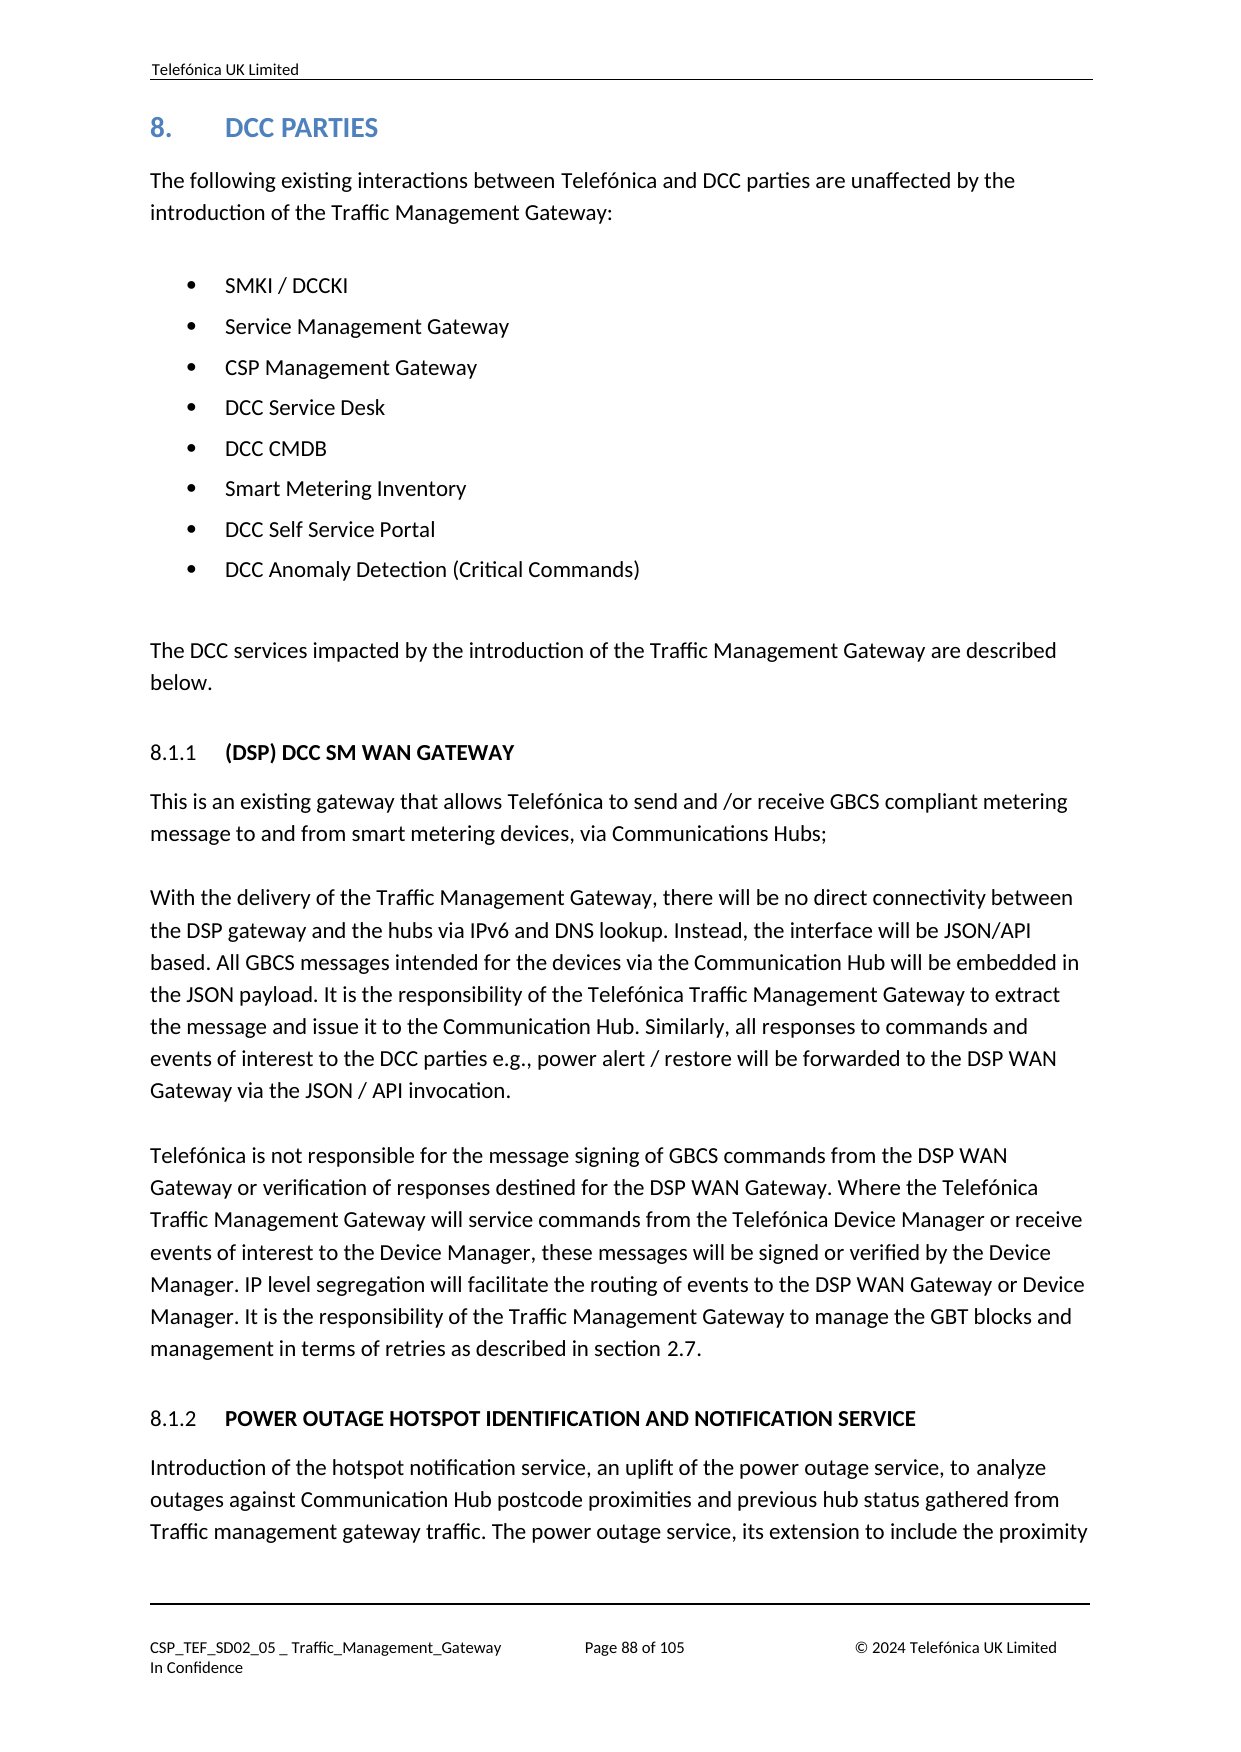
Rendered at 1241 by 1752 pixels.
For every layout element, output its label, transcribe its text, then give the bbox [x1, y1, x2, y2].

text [150, 1453, 1090, 1545]
text Smart Metering Inventory [187, 474, 1090, 502]
subtitle POWER OUTAGE HOTSPOT IDENTIFICATION AND NOTIFICATION SERVICE [150, 1404, 1090, 1432]
text DCC Service Desk [187, 393, 1090, 421]
text CSP Management Gateway [187, 353, 1090, 381]
text DCC Self Service Portal [187, 515, 1090, 543]
text DCC CMDB [187, 434, 1090, 462]
text This is an existing gateway that allows Telefónica to send and /or receive GBCS compliant metering message to and from smart metering devices, via Communications Hubs; [150, 787, 1090, 847]
subtitle DCC PARTIES [150, 109, 1090, 145]
text Service Management Gateway [187, 312, 1090, 340]
text The following existing interactions between Telefónica and DCC parties are unaffected by the introduction of the Traffic Management Gateway: [150, 166, 1090, 226]
text Telefónica is not responsible for the message signing of GBCS commands from the DSP WAN Gateway or verification of responses destined for the DSP WAN Gateway. Where the Telefónica Traffic Management Gateway will service commands from the Telefónica Device Manager or receive events of interest to the Device Manager, these messages will be signed or verified by the Device Manager. IP level segregation will facilitate the routing of events to the DSP WAN Gateway or Device Manager. It is the responsibility of the Traffic Management Gateway to manage the GBT blocks and management in terms of retries as described in section 2.7. [150, 1141, 1090, 1362]
text DCC Anomaly Detection (Critical Commands) [187, 555, 1090, 583]
subtitle (DSP) DCC SM WAN GATEWAY [150, 738, 1090, 766]
text The DCC services impacted by the introduction of the Traffic Management Gateway are described below. [150, 636, 1090, 696]
text SMKI / DCCKI [187, 272, 1090, 299]
text With the delivery of the Traffic Management Gateway, there will be no direct connectivity between the DSP gateway and the hubs via IPv6 and DNS lookup. Instead, the interface will be JSON/API based. All GBCS messages intended for the devices via the Communication Hub will be embedded in the JSON payload. It is the responsibility of the Telefónica Traffic Management Gateway to extract the message and issue it to the Communication Hub. Similarly, all responses to commands and events of interest to the DCC parties e.g., power alert / restore will be forwarded to the DSP WAN Gateway via the JSON / API invocation. [150, 883, 1090, 1105]
